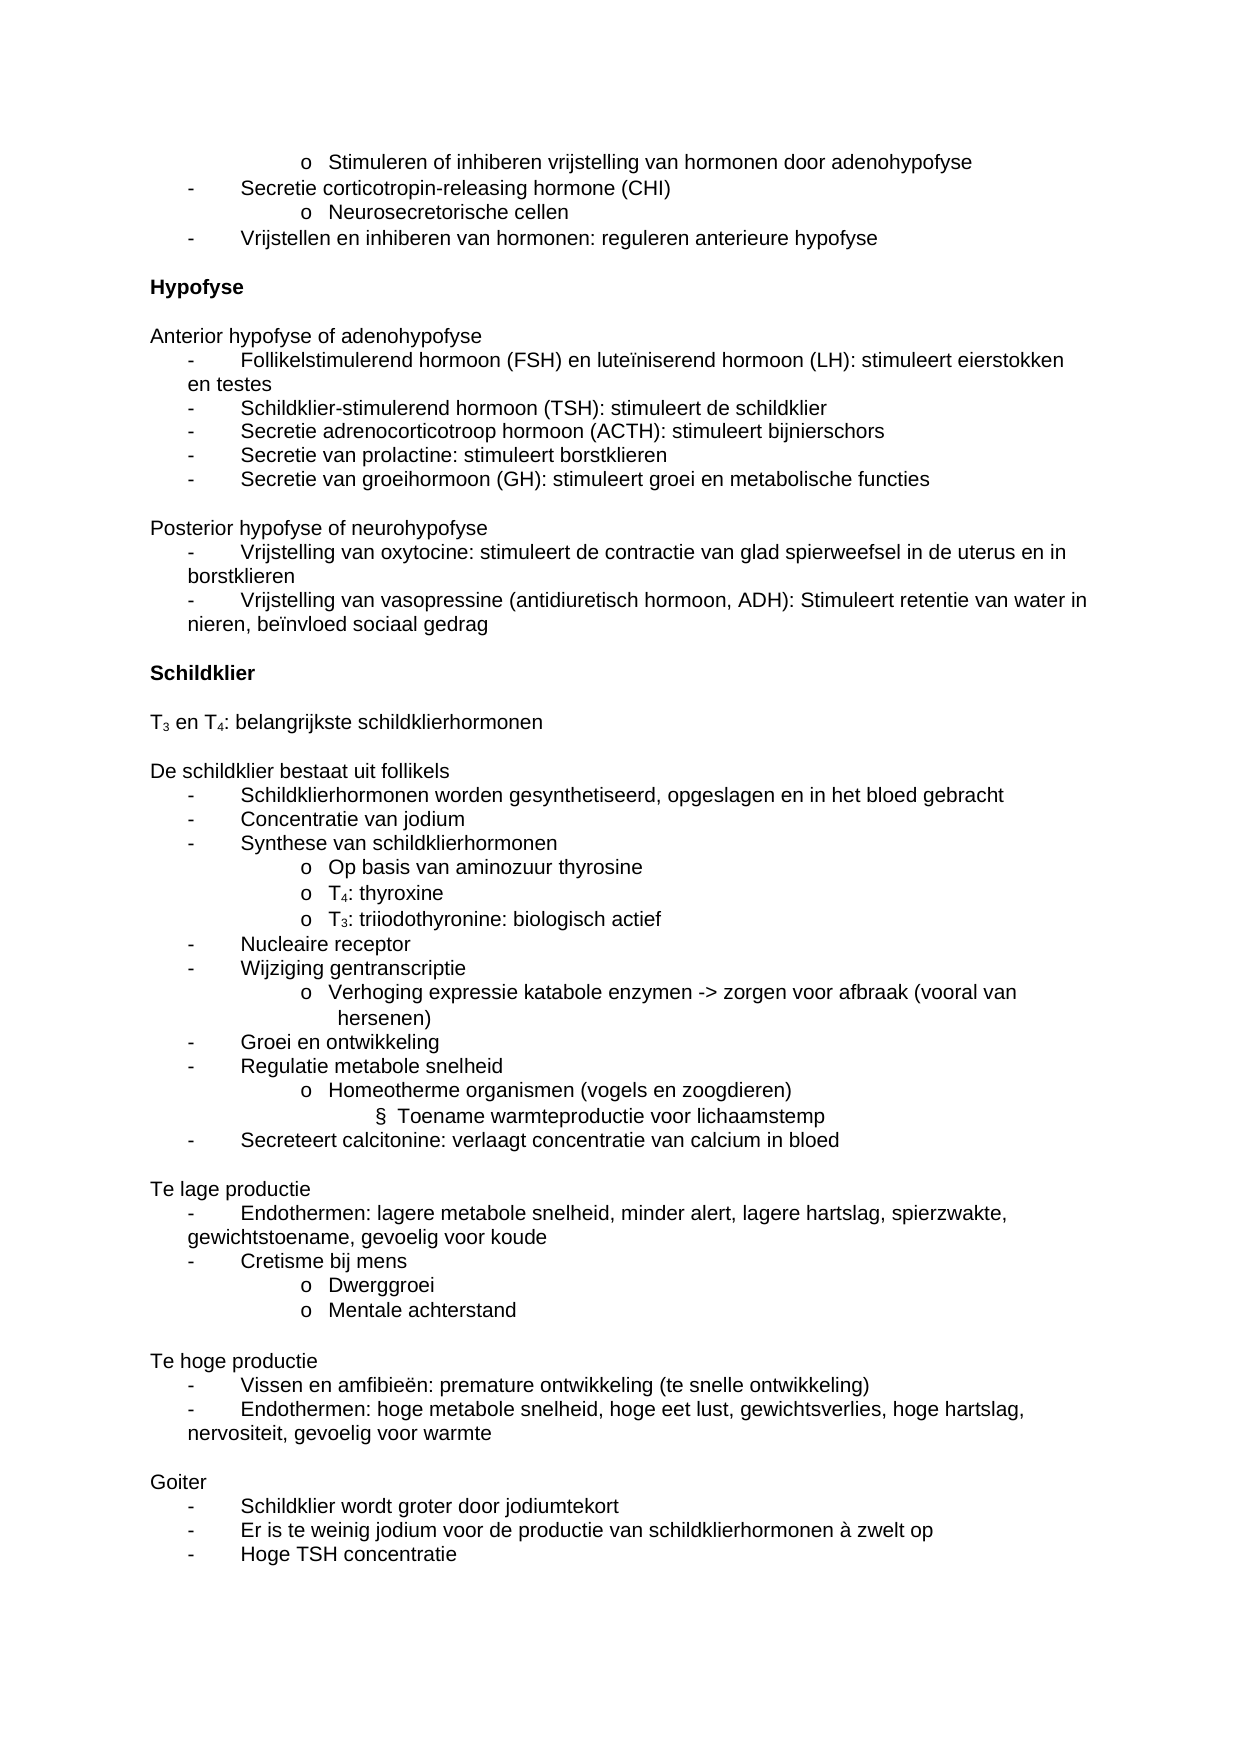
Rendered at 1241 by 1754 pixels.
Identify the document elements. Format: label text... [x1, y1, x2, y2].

text - Vrijstellen en inhiberen van hormonen: reguleren anterieure hypofyse [187, 226, 1090, 249]
text o Homeotherme organismen (vogels en zoogdieren) [300, 1078, 1090, 1104]
text Schildklier [150, 661, 1090, 685]
text - Wijziging gentranscriptie [187, 956, 1090, 980]
text § Toename warmteproductie voor lichaamstemp [375, 1104, 1090, 1128]
text - Schildklier wordt groter door jodiumtekort [187, 1494, 1090, 1518]
text - Vrijstelling van oxytocine: stimuleert de contractie van glad spierweefsel in de uterus en in borstklieren [187, 540, 1090, 588]
text T3 en T4: belangrijkste schildklierhormonen [150, 710, 1090, 734]
text - Schildklierhormonen worden gesynthetiseerd, opgeslagen en in het bloed gebracht [187, 783, 1090, 807]
text - Vrijstelling van vasopressine (antidiuretisch hormoon, ADH): Stimuleert retentie van water in nieren, beïnvloed sociaal gedrag [187, 588, 1090, 636]
text Te lage productie [150, 1177, 1090, 1201]
text - Concentratie van jodium [187, 807, 1090, 831]
text - Follikelstimulerend hormoon (FSH) en luteïniserend hormoon (LH): stimuleert eierstokken en testes [187, 347, 1090, 395]
text - Secretie adrenocorticotroop hormoon (ACTH): stimuleert bijnierschors [187, 419, 1090, 443]
text Te hoge productie [150, 1349, 1090, 1373]
text - Secreteert calcitonine: verlaagt concentratie van calcium in bloed [187, 1128, 1090, 1152]
text De schildklier bestaat uit follikels [150, 759, 1090, 783]
text - Endothermen: hoge metabole snelheid, hoge eet lust, gewichtsverlies, hoge hartslag, nervositeit, gevoelig voor warmte [187, 1397, 1090, 1445]
text o Op basis van aminozuur thyrosine [300, 855, 1090, 881]
text Hypofyse [150, 274, 1090, 298]
text o Mentale achterstand [300, 1298, 1090, 1324]
text - Secretie van groeihormoon (GH): stimuleert groei en metabolische functies [187, 467, 1090, 491]
text Anterior hypofyse of adenohypofyse [150, 323, 1090, 347]
text - Schildklier-stimulerend hormoon (TSH): stimuleert de schildklier [187, 395, 1090, 419]
text - Groei en ontwikkeling [187, 1030, 1090, 1054]
text - Vissen en amfibieën: premature ontwikkeling (te snelle ontwikkeling) [187, 1373, 1090, 1397]
text o Stimuleren of inhiberen vrijstelling van hormonen door adenohypofyse [300, 150, 1090, 176]
text - Secretie corticotropin-releasing hormone (CHI) [187, 176, 1090, 200]
text o T3: triiodothyronine: biologisch actief [300, 906, 1090, 932]
text - Cretisme bij mens [187, 1248, 1090, 1272]
text o Neurosecretorische cellen [300, 200, 1090, 226]
text Posterior hypofyse of neurohypofyse [150, 516, 1090, 540]
text Goiter [150, 1470, 1090, 1494]
text - Regulatie metabole snelheid [187, 1054, 1090, 1078]
text - Nucleaire receptor [187, 932, 1090, 956]
text - Synthese van schildklierhormonen [187, 831, 1090, 855]
text o Dwerggroei [300, 1272, 1090, 1298]
text - Hoge TSH concentratie [187, 1542, 1090, 1566]
text - Secretie van prolactine: stimuleert borstklieren [187, 443, 1090, 467]
text o T4: thyroxine [300, 881, 1090, 906]
text - Endothermen: lagere metabole snelheid, minder alert, lagere hartslag, spierzwakte, gewichtstoename, gevoelig voor koude [187, 1201, 1090, 1248]
text - Er is te weinig jodium voor de productie van schildklierhormonen à zwelt op [187, 1518, 1090, 1542]
text o Verhoging expressie katabole enzymen -> zorgen voor afbraak (vooral van hersenen) [300, 980, 1090, 1030]
